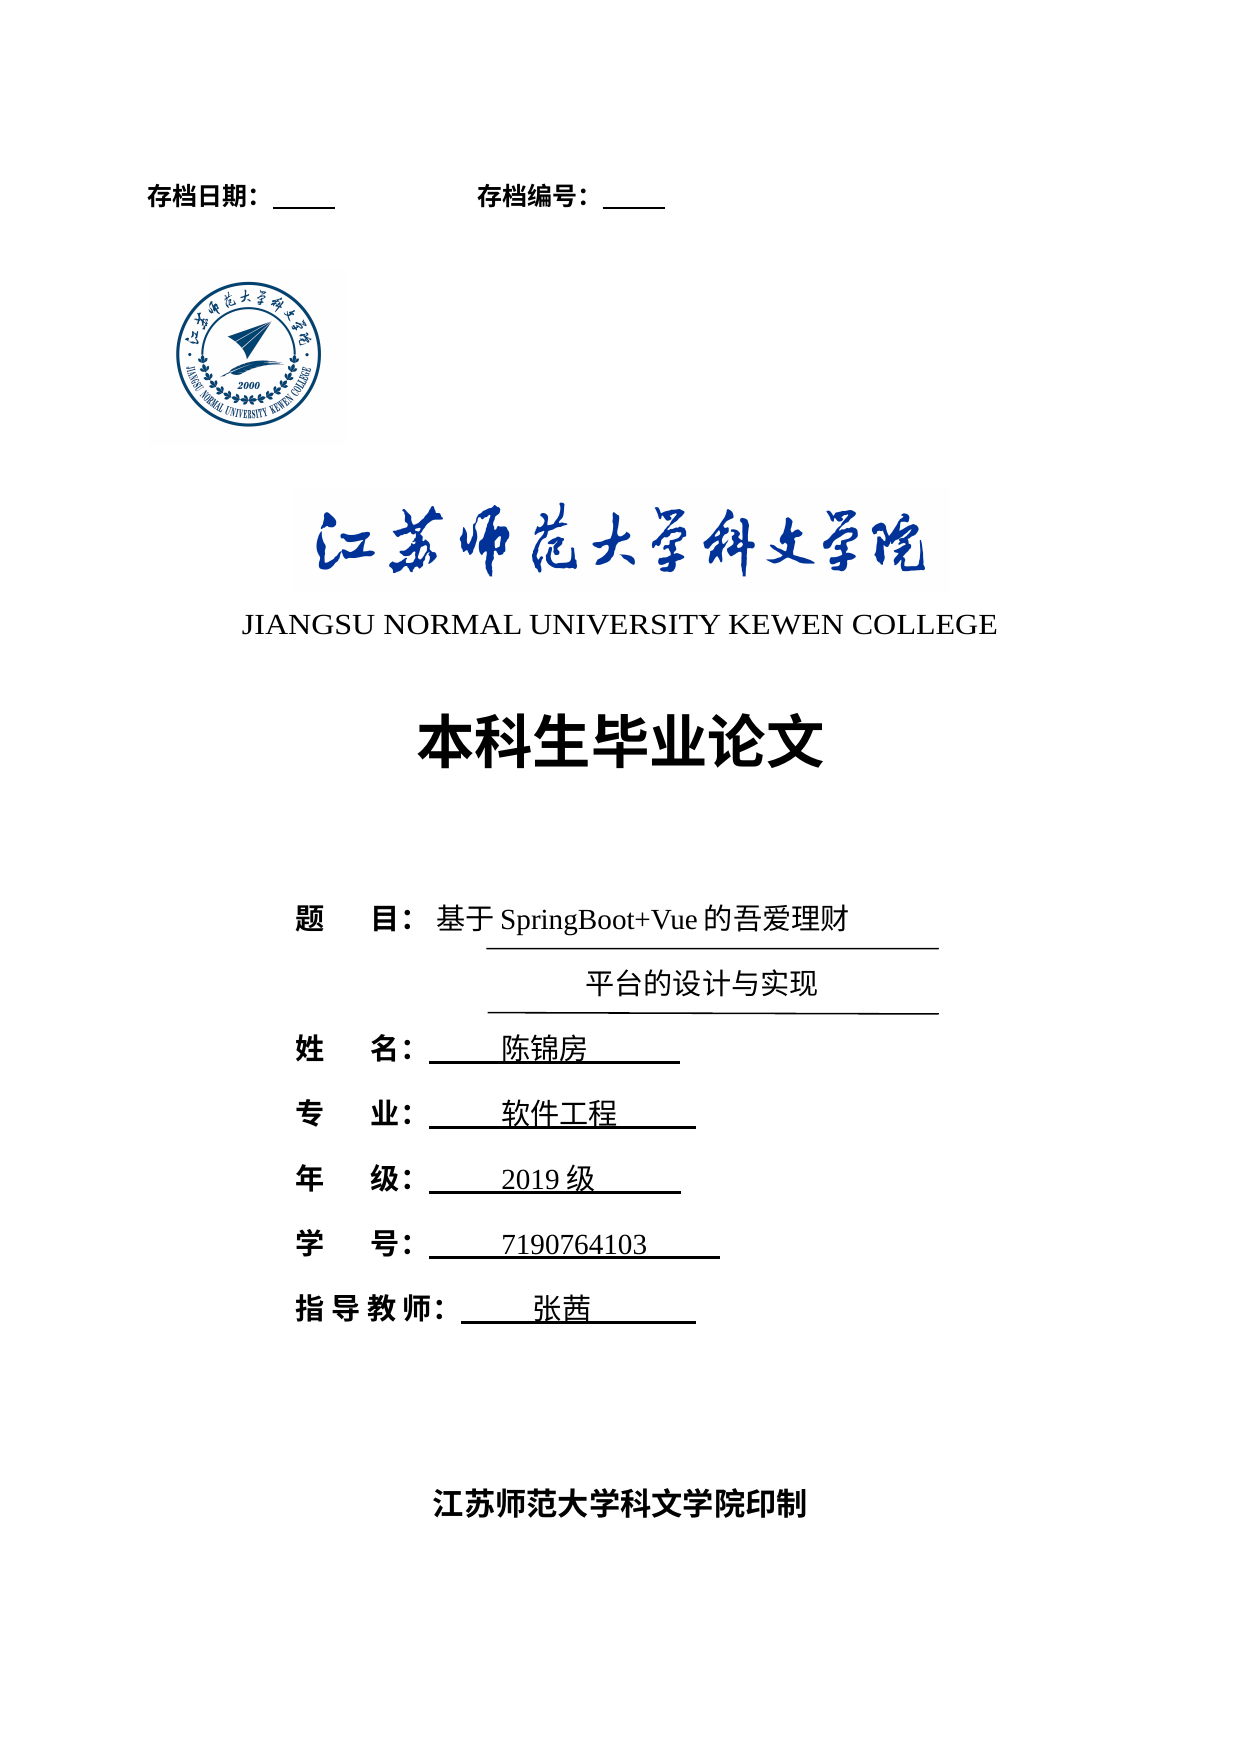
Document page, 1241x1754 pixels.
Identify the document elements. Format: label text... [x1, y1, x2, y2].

text 年 级： 2019 级 [295, 1144, 1092, 1209]
text 本科生毕业论文 [148, 689, 1092, 786]
text 姓 名： 陈锦房 [295, 1014, 1092, 1079]
text 存档日期： 存档编号： [148, 162, 1092, 227]
text 专 业： 软件工程 [295, 1079, 1092, 1144]
text JIANGSU NORMAL UNIVERSITY KEWEN COLLEGE [148, 591, 1092, 656]
text 江苏师范大学科文学院印制 [148, 1469, 1092, 1534]
text 指 导 教 师： 张茜 [295, 1274, 1092, 1339]
text 题 目： 基于SpringBoot+Vue的吾爱理财 [252, 884, 1092, 949]
picture [147, 268, 347, 446]
text 学 号： 7190764103 [295, 1209, 1092, 1274]
text 平台的设计与实现 [148, 949, 1092, 1014]
picture [290, 487, 950, 592]
